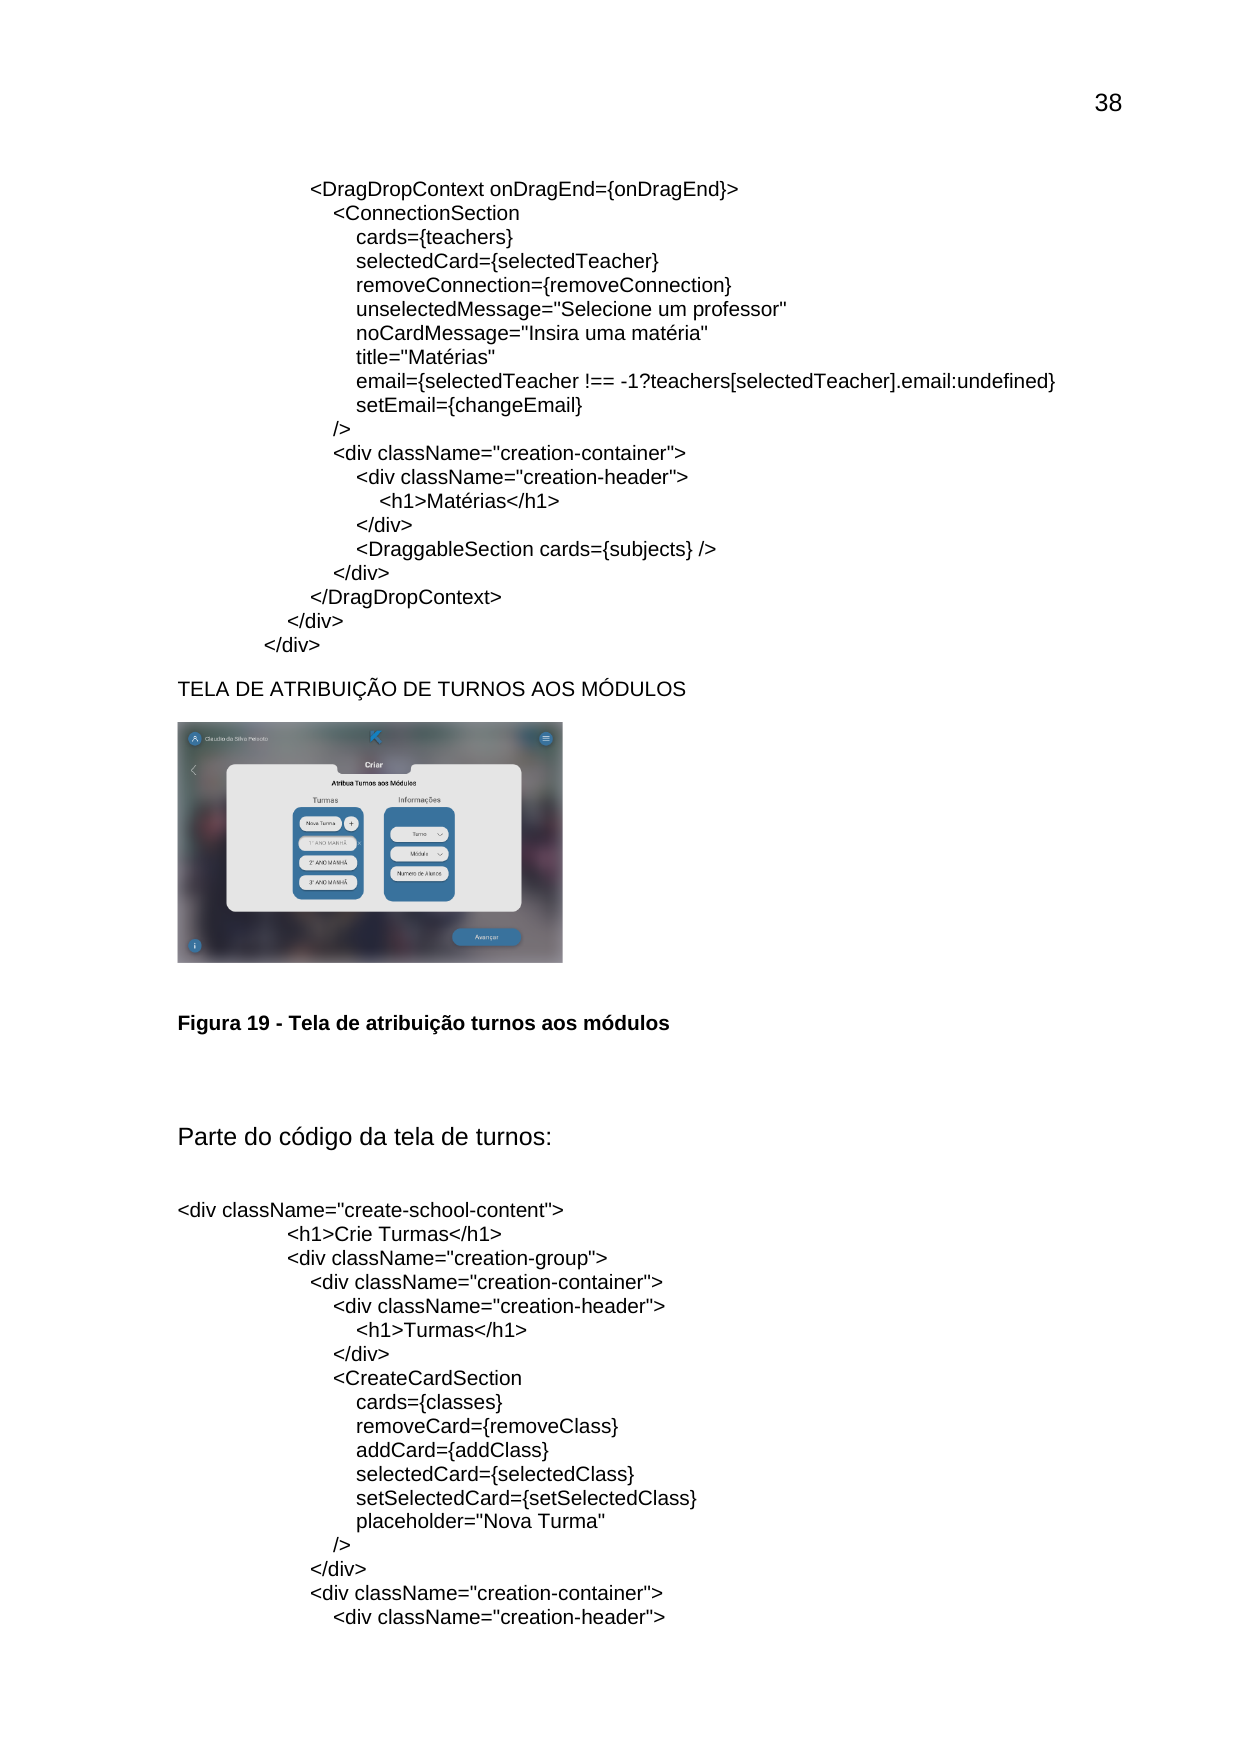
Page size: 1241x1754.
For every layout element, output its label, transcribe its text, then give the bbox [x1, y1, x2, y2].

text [177, 177, 1122, 656]
text Parte do código da tela de turnos: [177, 1047, 1122, 1150]
text Figura 19 - Tela de atribuição turnos aos módulos [177, 1011, 1122, 1035]
text TELA DE ATRIBUIÇÃO DE TURNOS AOS MÓDULOS [177, 677, 1122, 701]
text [177, 1198, 1122, 1629]
picture [177, 722, 563, 963]
